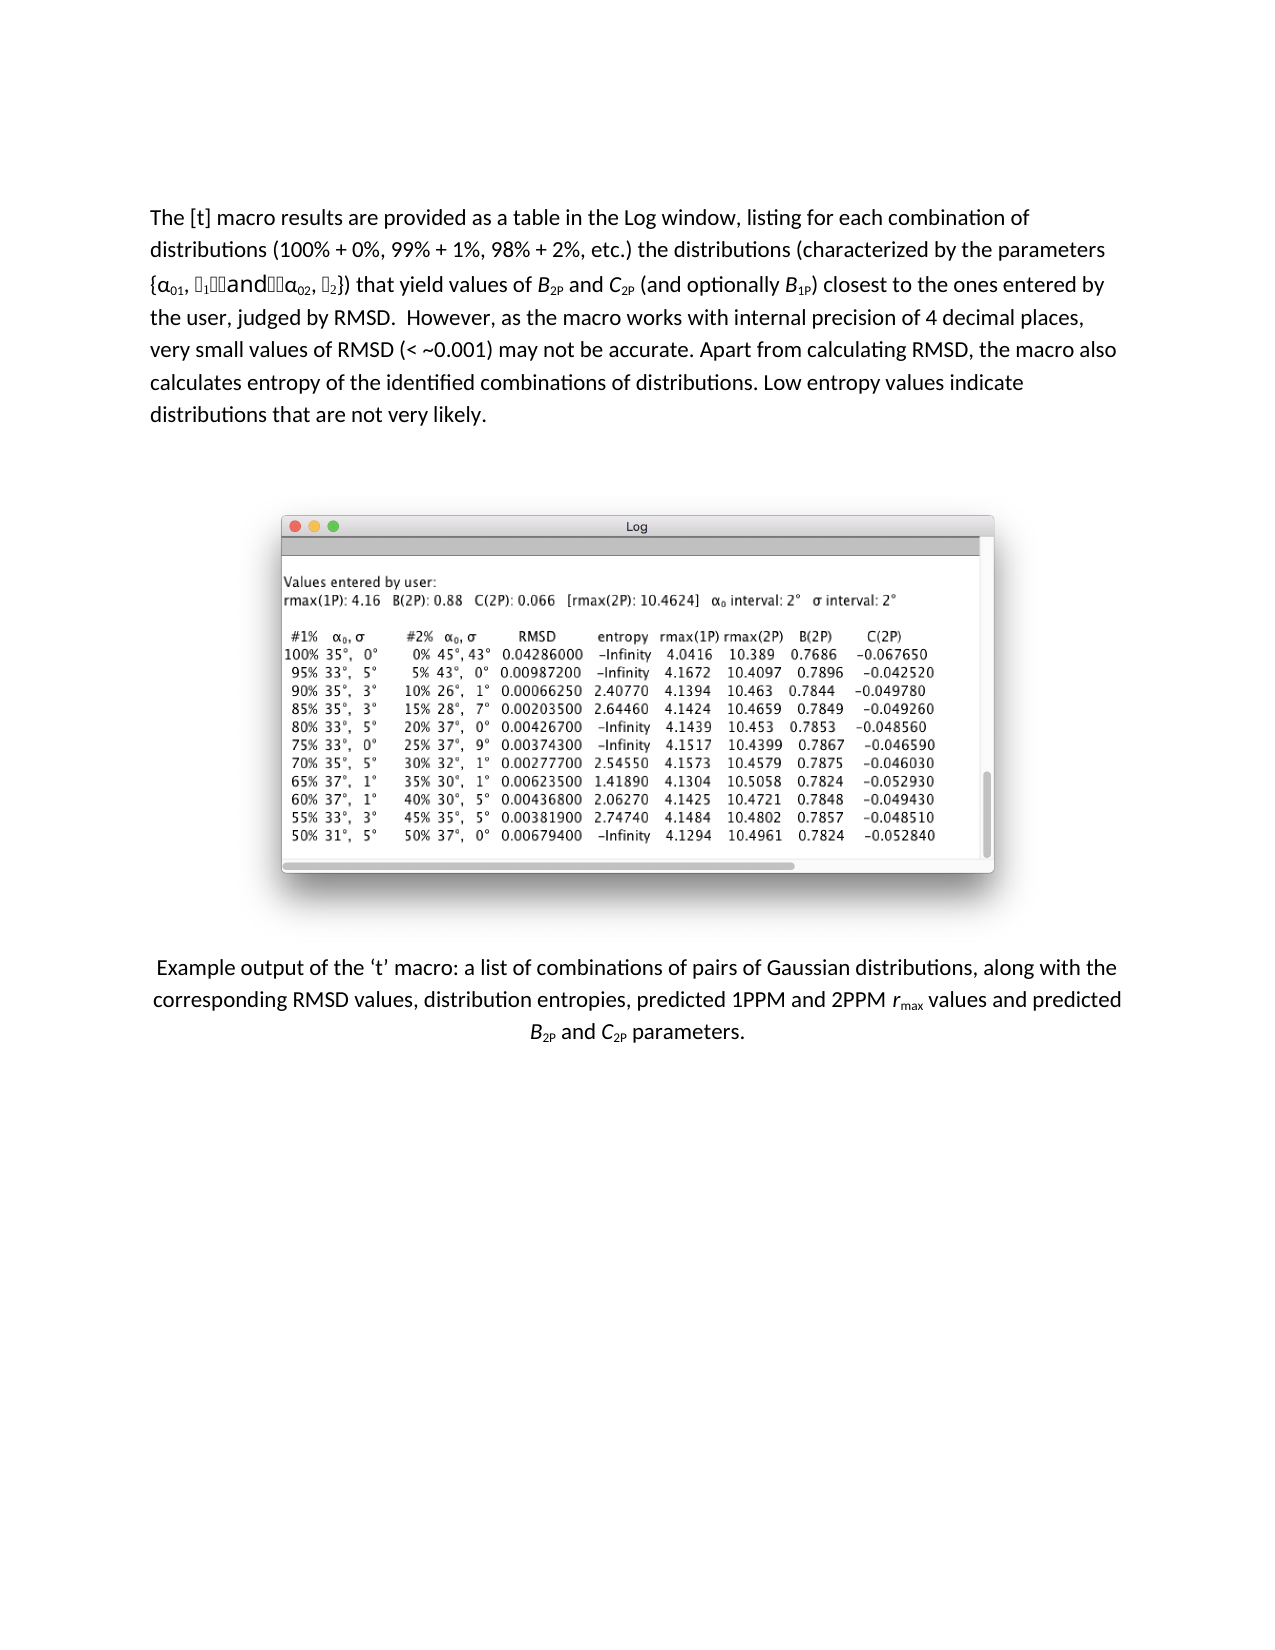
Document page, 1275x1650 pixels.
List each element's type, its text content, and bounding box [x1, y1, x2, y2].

picture [228, 485, 1047, 949]
text The [t] macro results are provided as a table in the Log window, listing for each combination of distributions (100% + 0%, 99% + 1%, 98% + 2%, etc.) the distributions (characterized by the parameters {α01, andα02, }) that yield values of B2P and C2P (and optionally B1P) closest to the ones entered by the user, judged by RMSD. However, as the macro works with internal precision of 4 decimal places, very small values of RMSD (< ~0.001) may not be accurate. Apart from calculating RMSD, the macro also calculates entropy of the identified combinations of distributions. Low entropy values indicate distributions that are not very likely. [150, 203, 1125, 428]
